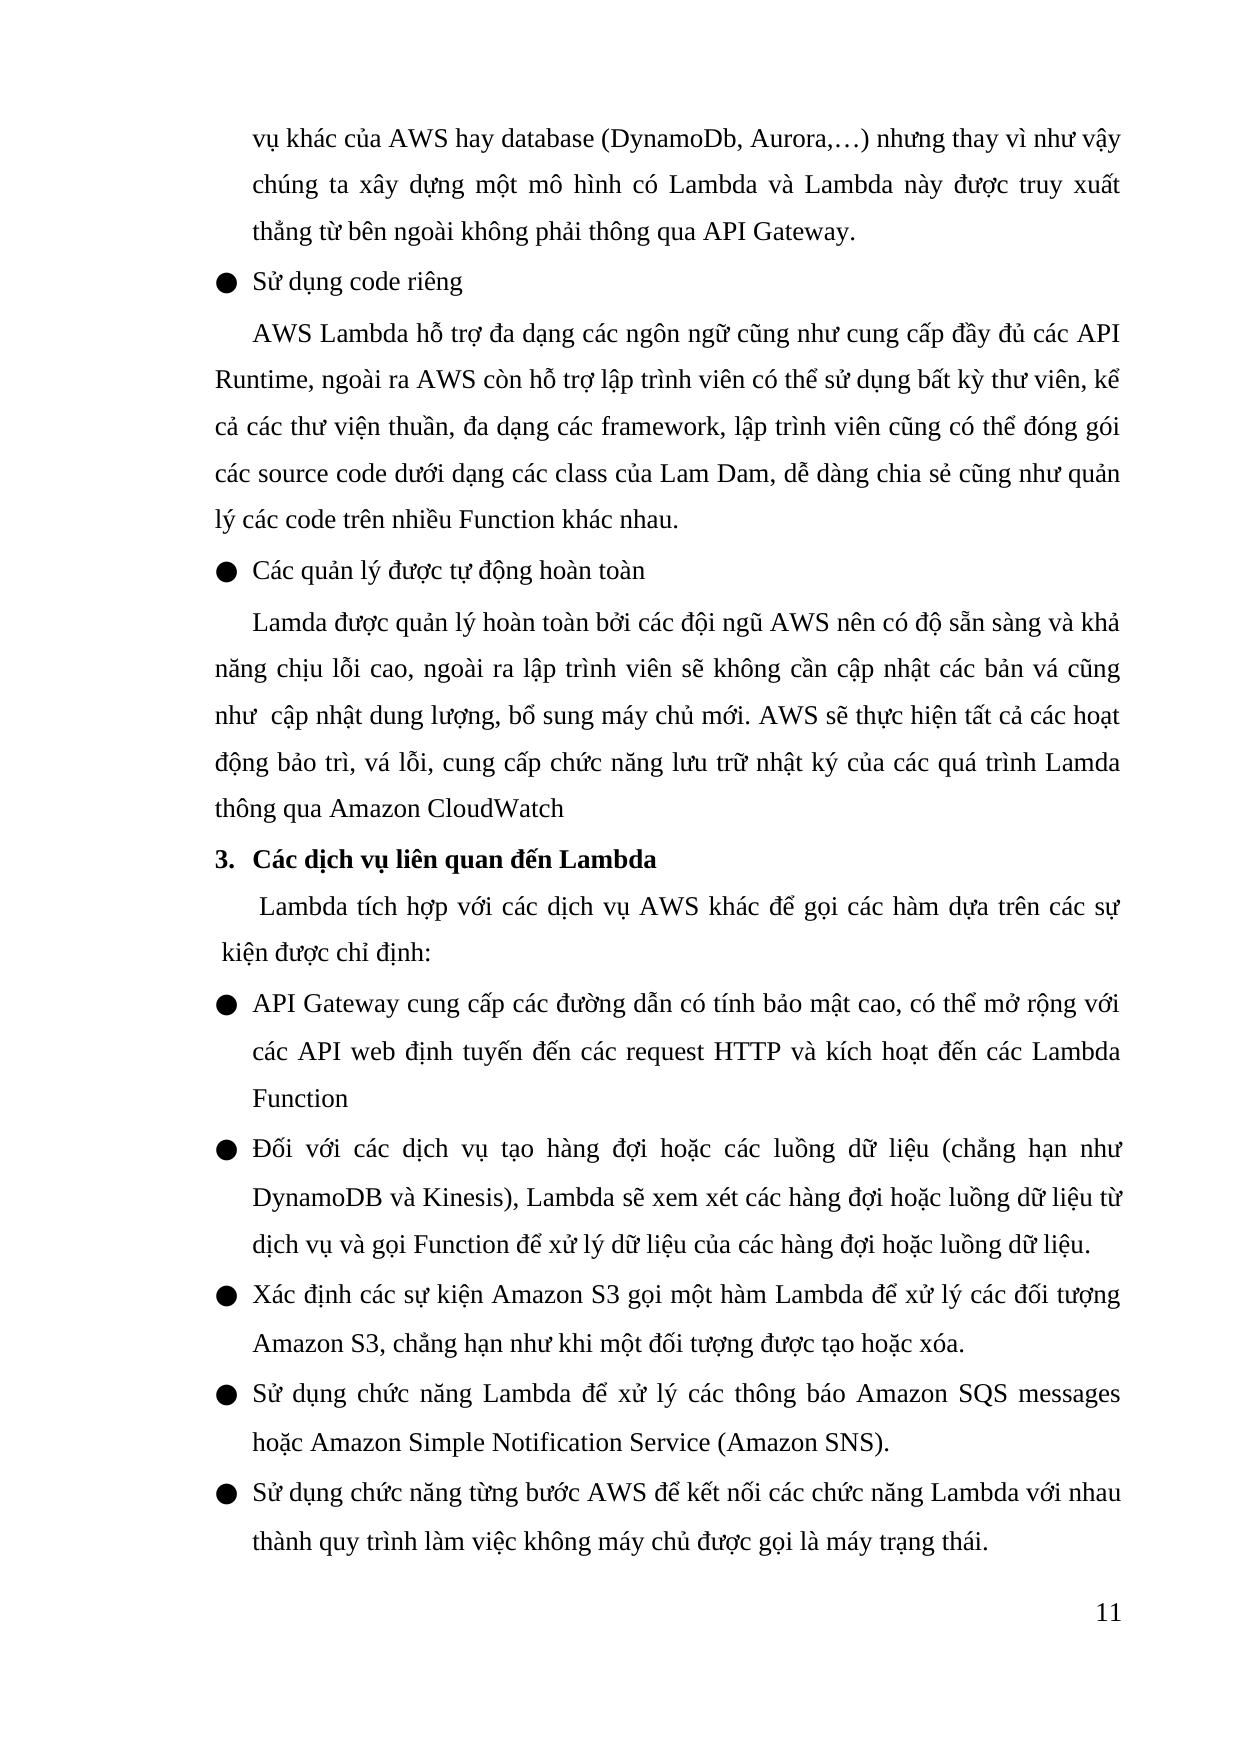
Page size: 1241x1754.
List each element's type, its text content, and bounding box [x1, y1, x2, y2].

list Sử dụng code riêng [214, 262, 1122, 298]
list Xác định các sự kiện Amazon S3 gọi một hàm Lambda để xử lý các đối tượng Amazon S3, chẳng hạn như khi một đối tượng được tạo hoặc xóa. [214, 1274, 1122, 1358]
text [252, 122, 1122, 246]
list Sử dụng chức năng từng bước AWS để kết nối các chức năng Lambda với nhau thành quy trình làm việc không máy chủ được gọi là máy trạng thái. [214, 1473, 1122, 1556]
subtitle Các dịch vụ liên quan đến Lambda [214, 843, 1122, 874]
list Các quản lý được tự động hoàn toàn [214, 550, 1122, 587]
list Đối với các dịch vụ tạo hàng đợi hoặc các luồng dữ liệu (chẳng hạn như DynamoDB và Kinesis), Lambda sẽ xem xét các hàng đợi hoặc luồng dữ liệu từ dịch vụ và gọi Function để xử lý dữ liệu của các hàng đợi hoặc luồng dữ liệu. [214, 1129, 1122, 1259]
text Lambda tích hợp với các dịch vụ AWS khác để gọi các hàm dựa trên các sự kiện được chỉ định: [221, 890, 1122, 968]
text Lamda được quản lý hoàn toàn bởi các đội ngũ AWS nên có độ sẵn sàng và khả năng chịu lỗi cao, ngoài ra lập trình viên sẽ không cần cập nhật các bản vá cũng như cập nhật dung lượng, bổ sung máy chủ mới. AWS sẽ thực hiện tất cả các hoạt động bảo trì, vá lỗi, cung cấp chức năng lưu trữ nhật ký của các quá trình Lamda thông qua Amazon CloudWatch [214, 606, 1122, 823]
text AWS Lambda hỗ trợ đa dạng các ngôn ngữ cũng như cung cấp đầy đủ các API Runtime, ngoài ra AWS còn hỗ trợ lập trình viên có thể sử dụng bất kỳ thư viên, kể cả các thư viện thuần, đa dạng các framework, lập trình viên cũng có thể đóng gói các source code dưới dạng các class của Lam Dam, dễ dàng chia sẻ cũng như quản lý các code trên nhiều Function khác nhau. [214, 317, 1122, 535]
list Sử dụng chức năng Lambda để xử lý các thông báo Amazon SQS messages hoặc Amazon Simple Notification Service (Amazon SNS). [214, 1374, 1122, 1457]
list API Gateway cung cấp các đường dẫn có tính bảo mật cao, có thể mở rộng với các API web định tuyến đến các request HTTP và kích hoạt đến các Lambda Function [214, 983, 1122, 1113]
